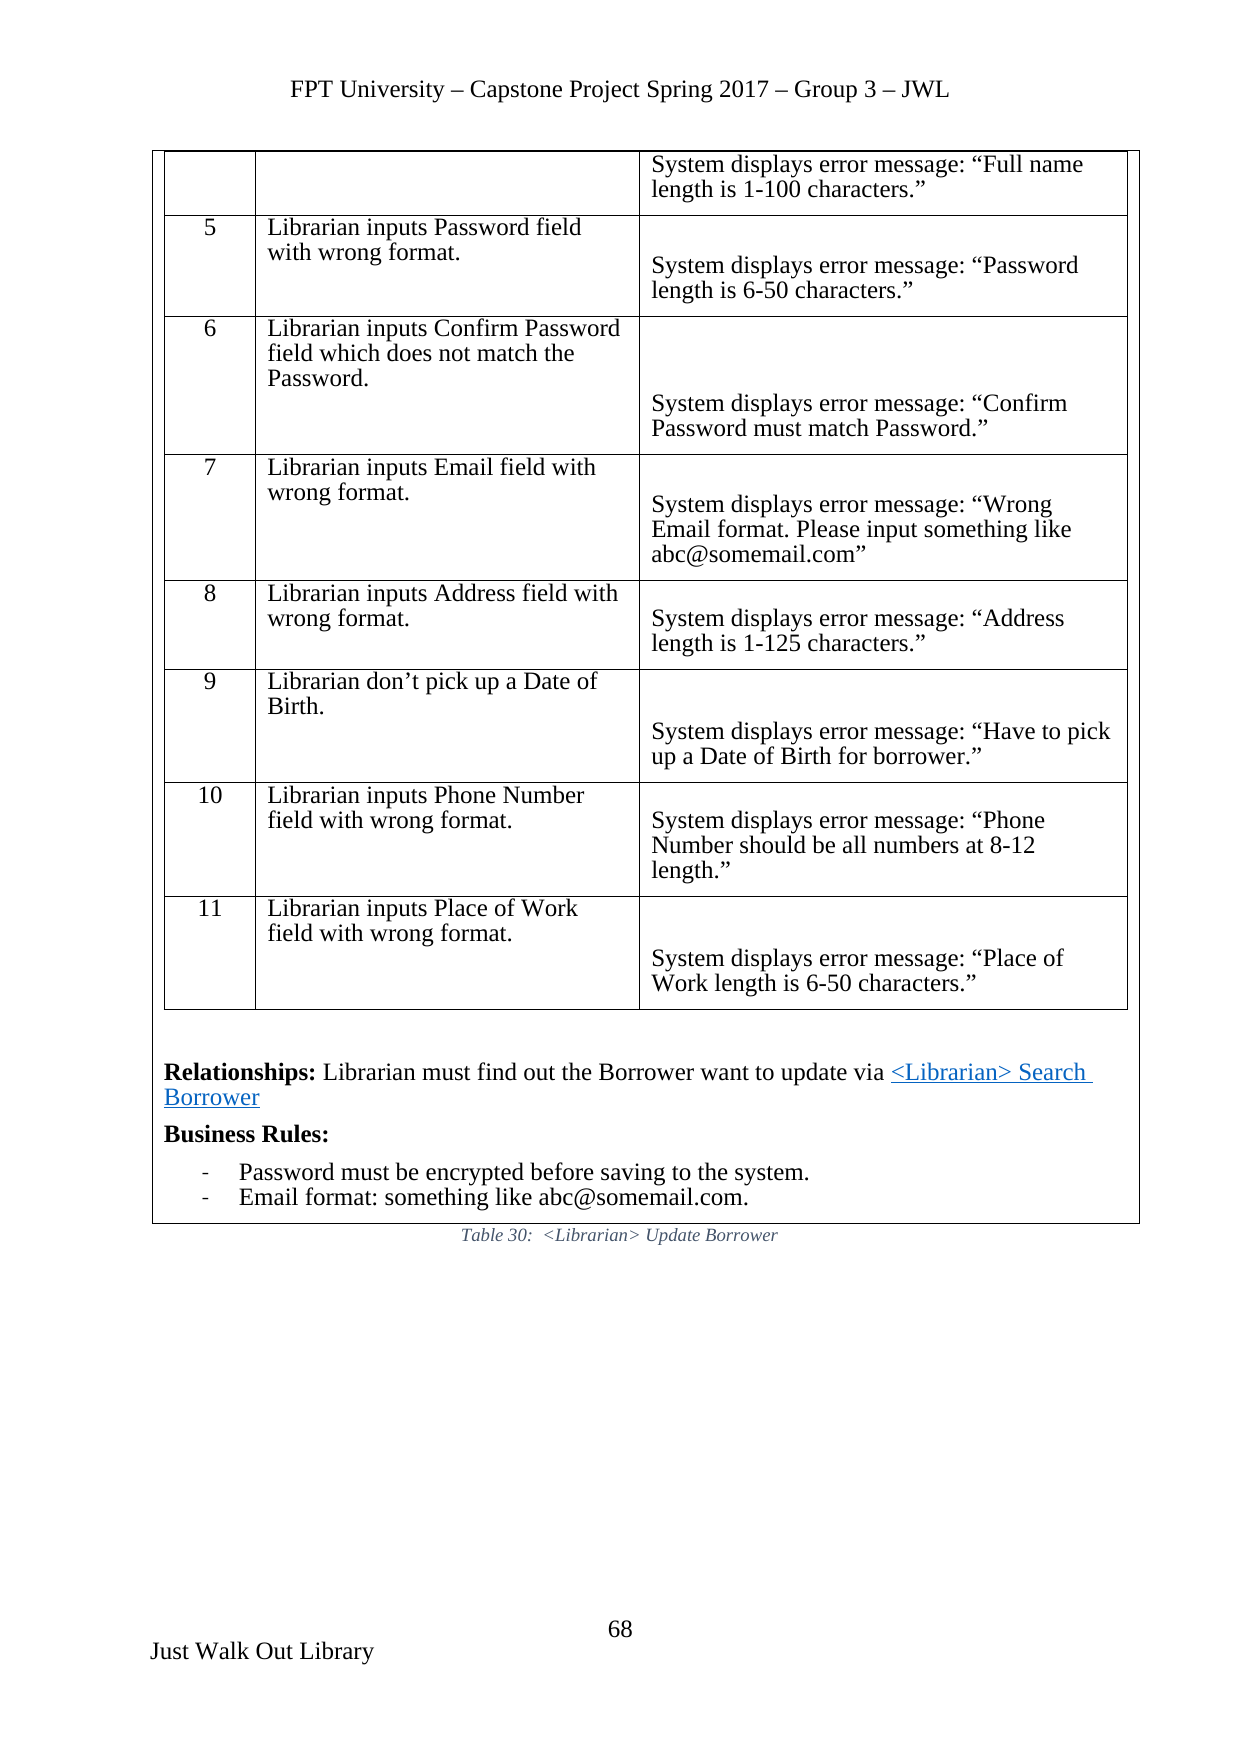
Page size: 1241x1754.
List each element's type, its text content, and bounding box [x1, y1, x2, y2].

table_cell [153, 151, 1139, 1223]
